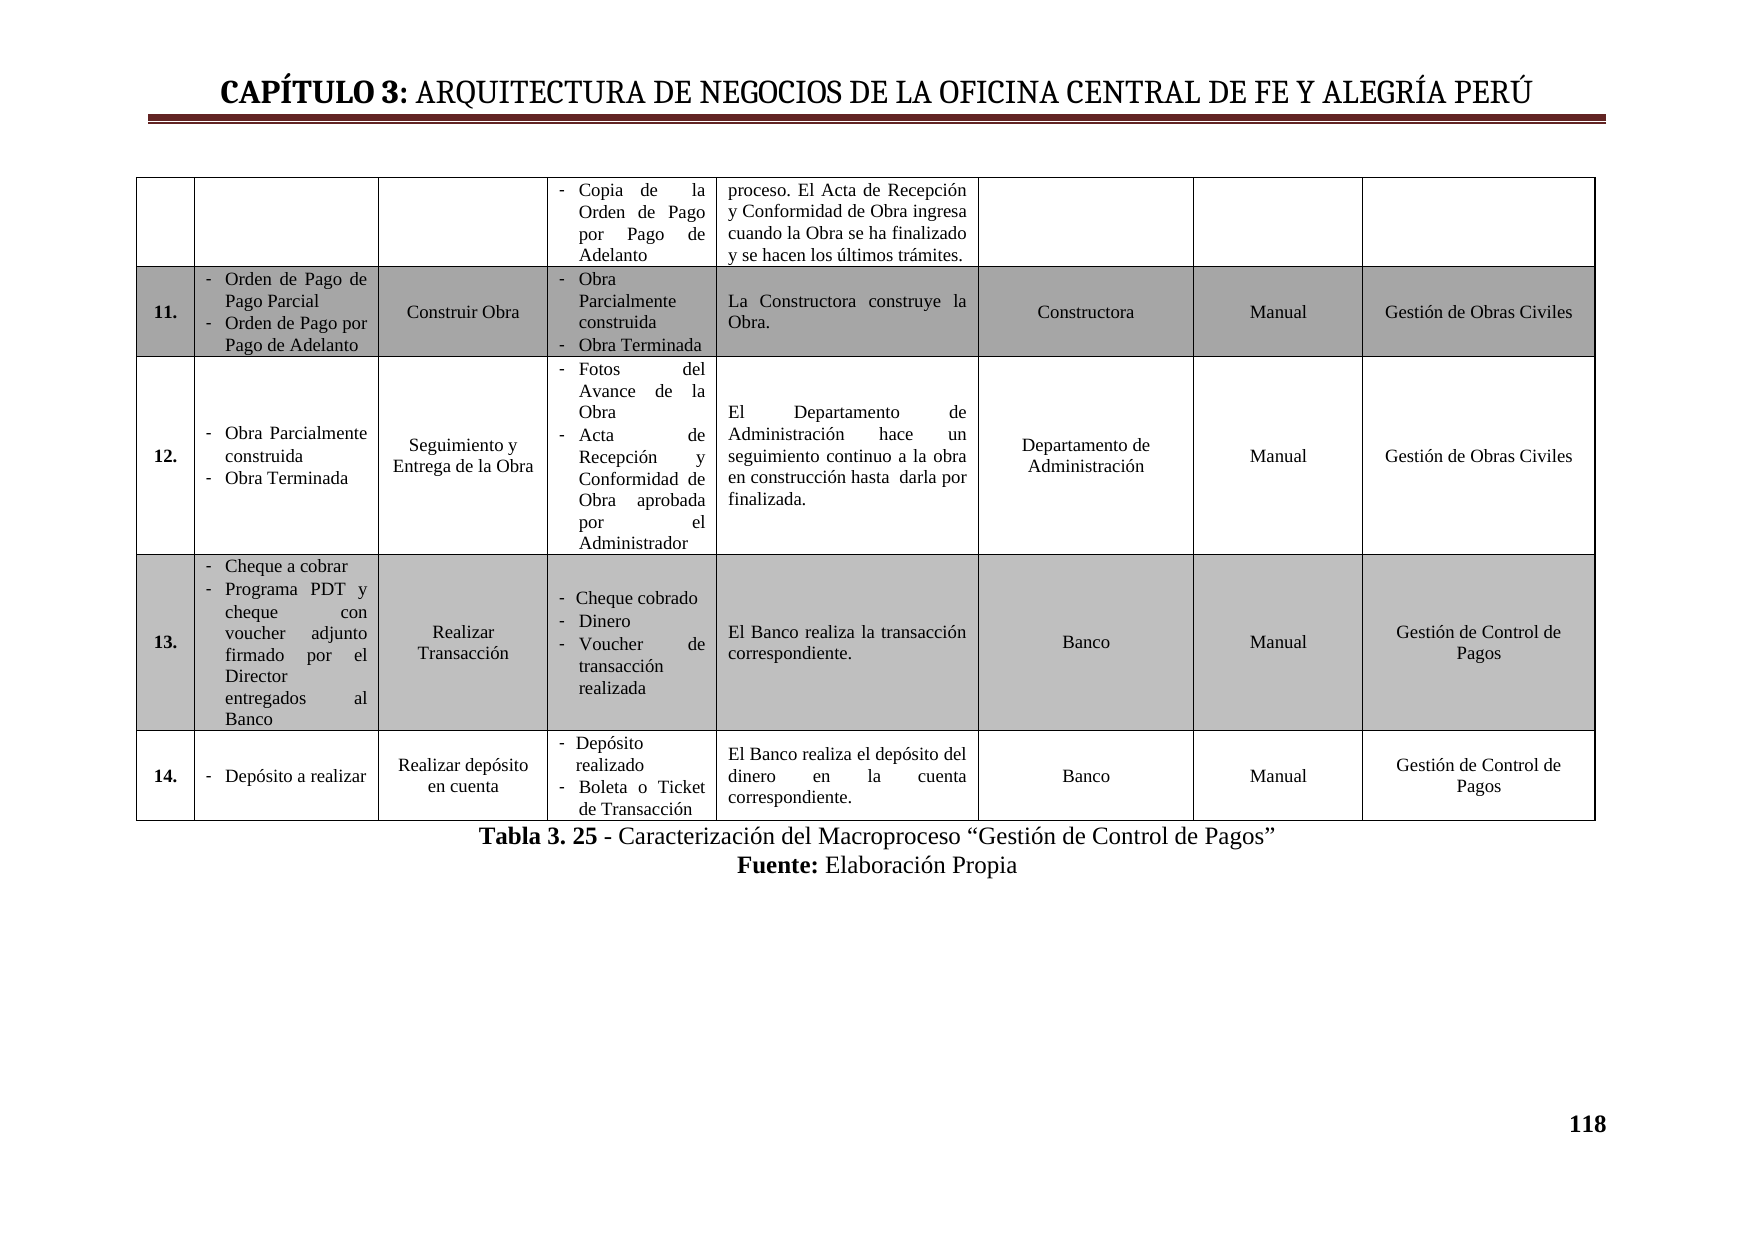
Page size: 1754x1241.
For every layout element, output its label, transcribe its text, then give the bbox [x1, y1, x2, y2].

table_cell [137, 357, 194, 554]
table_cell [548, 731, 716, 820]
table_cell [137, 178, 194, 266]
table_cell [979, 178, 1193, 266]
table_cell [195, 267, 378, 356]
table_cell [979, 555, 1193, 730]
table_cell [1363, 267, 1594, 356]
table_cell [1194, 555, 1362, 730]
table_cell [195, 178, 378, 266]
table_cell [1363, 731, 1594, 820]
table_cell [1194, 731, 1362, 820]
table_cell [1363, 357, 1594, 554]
text Fuente: Elaboración Propia [148, 850, 1606, 878]
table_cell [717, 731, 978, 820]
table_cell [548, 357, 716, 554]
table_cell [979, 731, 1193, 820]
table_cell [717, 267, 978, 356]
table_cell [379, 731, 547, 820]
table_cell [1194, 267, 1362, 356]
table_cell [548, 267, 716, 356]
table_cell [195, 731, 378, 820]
text Tabla 3. 25 - Caracterización del Macroproceso “Gestión de Control de Pagos” [148, 821, 1606, 850]
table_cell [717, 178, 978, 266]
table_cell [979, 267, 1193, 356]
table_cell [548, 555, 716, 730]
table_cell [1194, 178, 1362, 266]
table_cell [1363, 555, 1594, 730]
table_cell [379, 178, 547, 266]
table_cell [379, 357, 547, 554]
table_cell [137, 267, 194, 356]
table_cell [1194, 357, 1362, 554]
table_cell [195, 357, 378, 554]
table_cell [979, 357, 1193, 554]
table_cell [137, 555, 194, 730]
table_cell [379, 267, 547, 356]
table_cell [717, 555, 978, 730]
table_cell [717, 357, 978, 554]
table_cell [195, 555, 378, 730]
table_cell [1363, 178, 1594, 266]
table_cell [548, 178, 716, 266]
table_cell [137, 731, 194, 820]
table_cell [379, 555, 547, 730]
